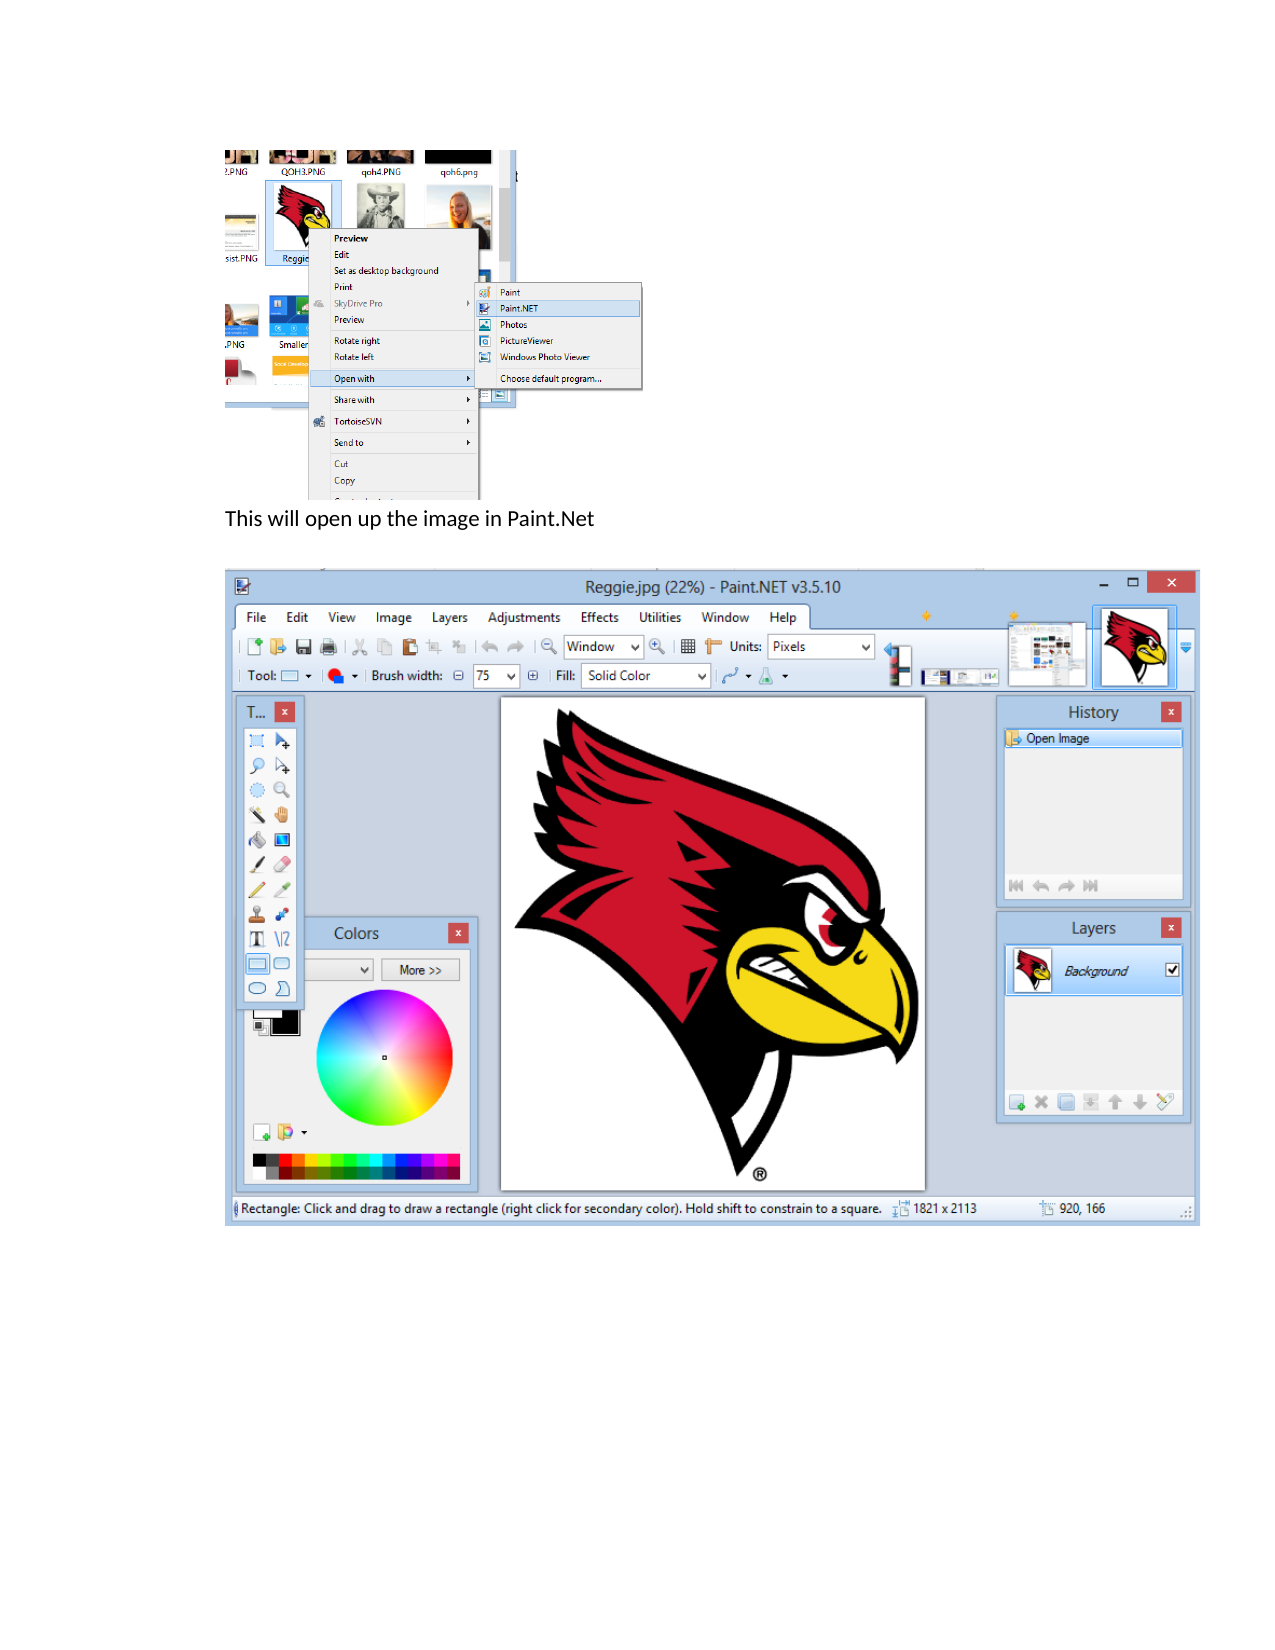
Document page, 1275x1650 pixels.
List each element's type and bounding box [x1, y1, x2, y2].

list [187, 150, 1125, 1225]
picture [225, 150, 643, 500]
picture [225, 568, 1200, 1226]
